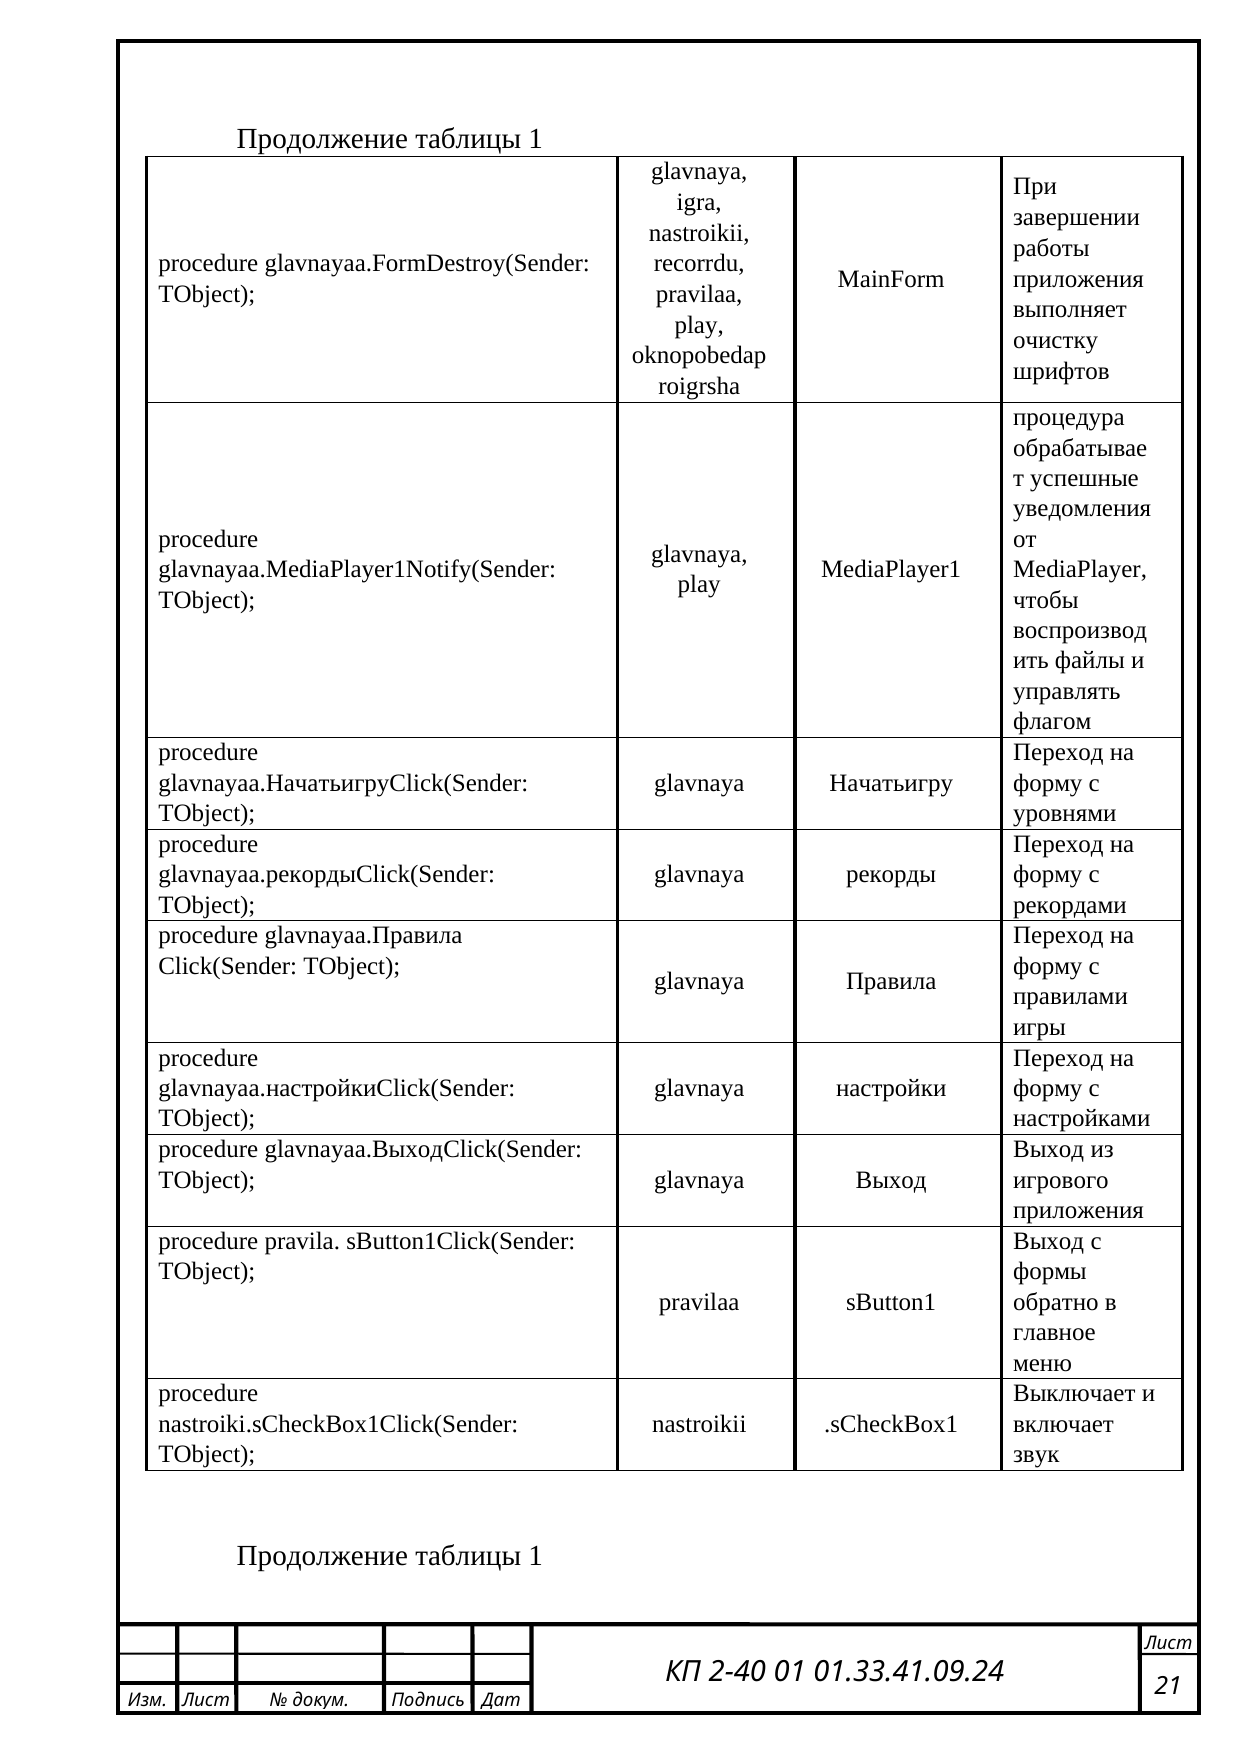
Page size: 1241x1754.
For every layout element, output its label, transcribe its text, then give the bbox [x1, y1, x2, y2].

table_cell Выход из игрового приложения [1003, 1135, 1181, 1226]
table_cell Переход на форму с правилами игры [1003, 921, 1181, 1042]
table_cell sButton1 [797, 1227, 1000, 1378]
table_cell glavnaya [619, 738, 793, 828]
table_cell procedure glavnayaa.Правила Click(Sender: TObject); [148, 921, 616, 1042]
table_header При завершении работы приложения выполняет очистку шрифтов [1003, 157, 1181, 402]
table_cell Переход на форму с рекордами [1003, 830, 1181, 920]
table_cell glavnaya [619, 921, 793, 1042]
table_cell glavnaya [619, 1135, 793, 1226]
table_cell procedure pravila. sButton1Click(Sender: TObject); [148, 1227, 616, 1378]
table_cell nastroikii [619, 1379, 793, 1470]
table_cell procedure nastroiki.sCheckBox1Click(Sender: TObject); [148, 1379, 616, 1470]
table_cell Переход на форму с уровнями [1003, 738, 1181, 828]
table_cell procedure glavnayaa.MediaPlayer1Notify(Sender: TObject); [148, 403, 616, 737]
table_header glavnaya, igra, nastroikii, recorrdu, pravilaa, play, oknopobedaproigrsha [619, 157, 793, 402]
table_cell Начатьигру [797, 738, 1000, 828]
table_cell Правила [797, 921, 1000, 1042]
table_cell procedure glavnayaa.настройкиClick(Sender: TObject); [148, 1043, 616, 1134]
table_cell glavnaya [619, 830, 793, 920]
table_cell procedure glavnayaa.НачатьигруClick(Sender: TObject); [148, 738, 616, 828]
table_header procedure glavnayaa.FormDestroy(Sender: TObject); [148, 157, 616, 402]
table_cell glavnaya [619, 1043, 793, 1134]
text Продолжение таблицы 1 [148, 1536, 1181, 1573]
table_cell procedure glavnayaa.рекордыClick(Sender: TObject); [148, 830, 616, 920]
table_cell pravilaa [619, 1227, 793, 1378]
table_header MainForm [797, 157, 1000, 402]
table_cell процедура обрабатывает успешные уведомления от MediaPlayer, чтобы воспроизводить файлы и управлять флагом [1003, 403, 1181, 737]
table_cell .sCheckBox1 [797, 1379, 1000, 1470]
text Продолжение таблицы 1 [148, 118, 1181, 156]
table_cell glavnaya, play [619, 403, 793, 737]
table_cell Переход на форму с настройками [1003, 1043, 1181, 1134]
table_cell MediaPlayer1 [797, 403, 1000, 737]
table_cell настройки [797, 1043, 1000, 1134]
table_cell procedure glavnayaa.ВыходClick(Sender: TObject); [148, 1135, 616, 1226]
table_cell Выход [797, 1135, 1000, 1226]
table_cell Выключает и включает звук [1003, 1379, 1181, 1470]
table_cell Выход с формы обратно в главное меню [1003, 1227, 1181, 1378]
table_cell рекорды [797, 830, 1000, 920]
